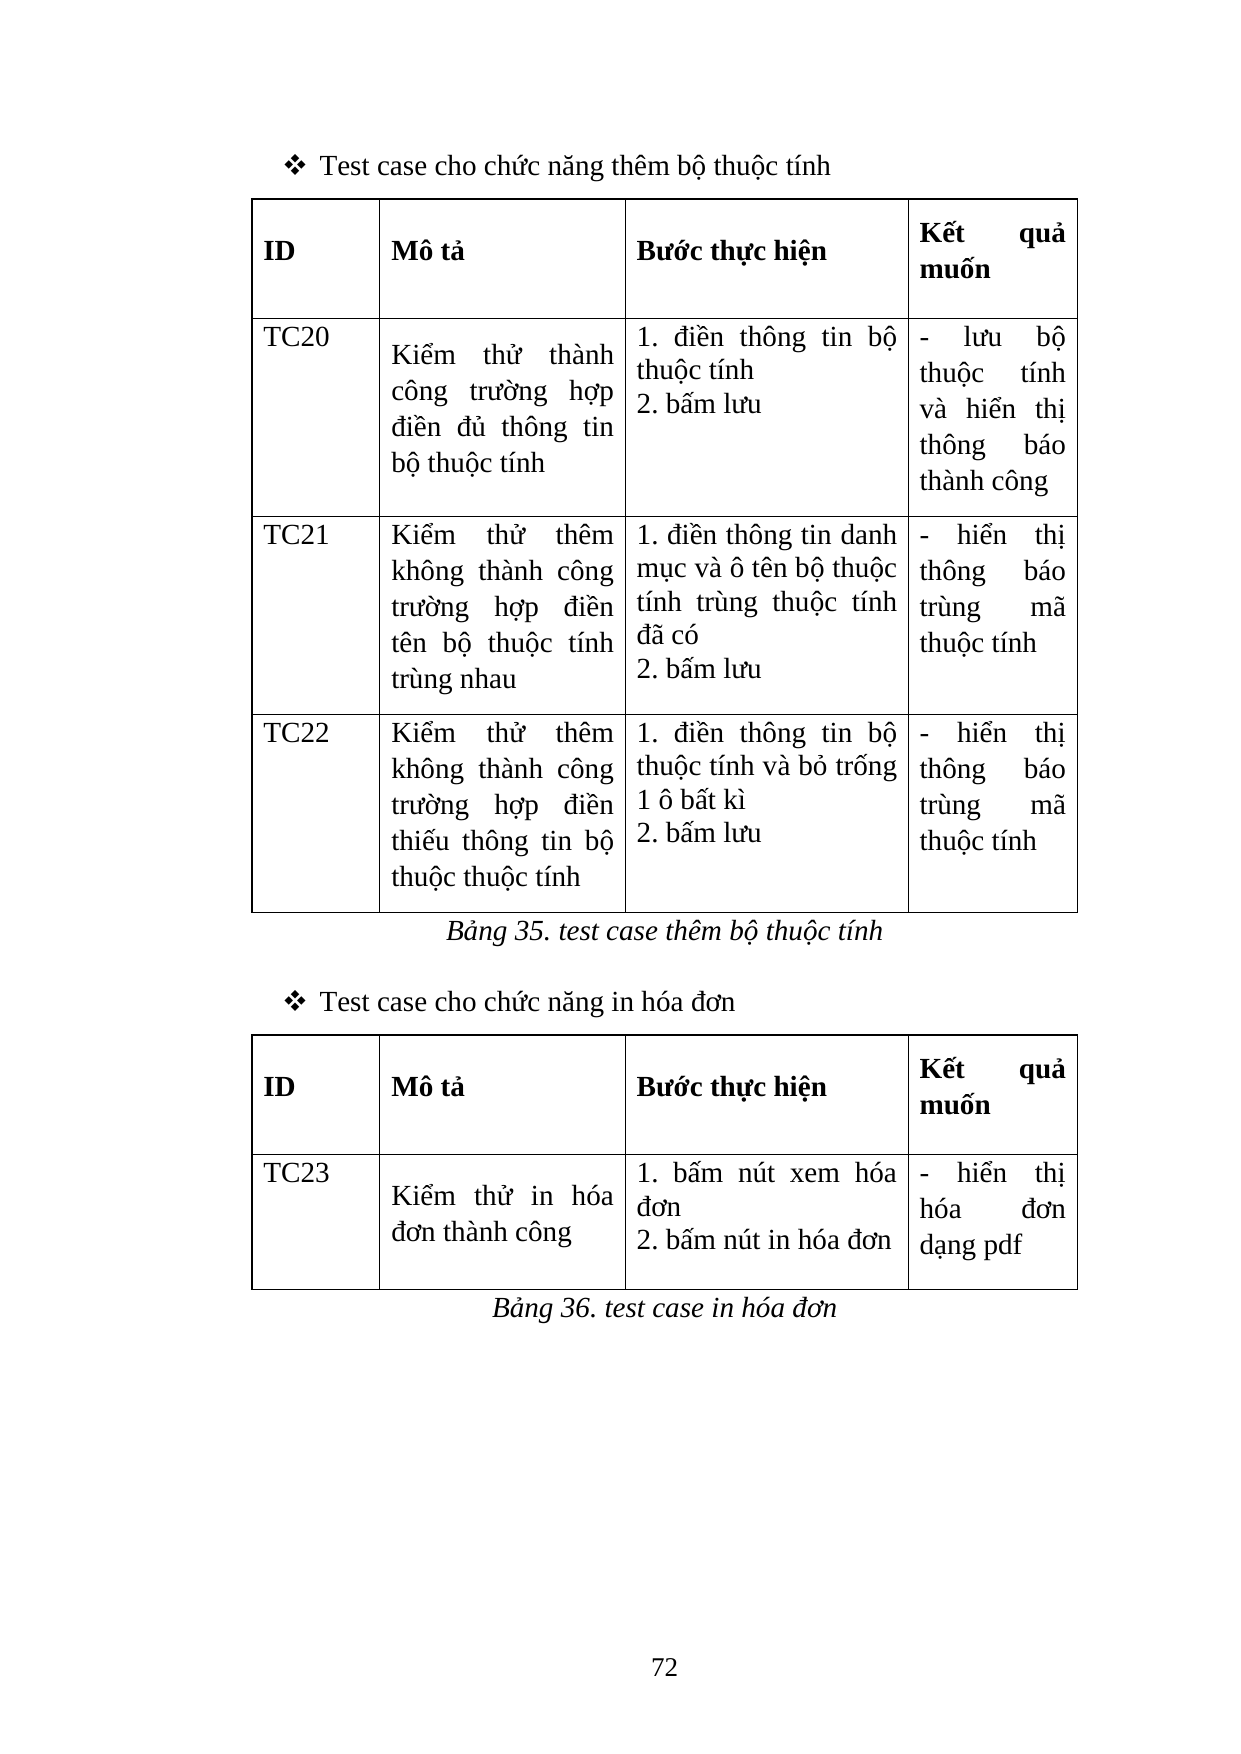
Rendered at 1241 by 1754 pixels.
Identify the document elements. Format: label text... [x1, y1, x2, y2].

table_header ID [253, 1036, 379, 1154]
table_cell TC23 [253, 1155, 379, 1289]
table_header ID [253, 200, 379, 318]
table_cell - hiển thị thông báo trùng mã thuộc tính [909, 517, 1077, 714]
table_cell Kiểm thử thành công trường hợp điền đủ thông tin bộ thuộc tính [380, 319, 625, 516]
table_cell 1. bấm nút xem hóa đơn 2. bấm nút in hóa đơn [626, 1155, 908, 1289]
table_header Mô tả [380, 200, 625, 318]
text Bảng 36. test case in hóa đơn [207, 1290, 1122, 1324]
table_cell Kiểm thử thêm không thành công trường hợp điền tên bộ thuộc tính trùng nhau [380, 517, 625, 714]
table_cell - hiển thị hóa đơn dạng pdf [909, 1155, 1077, 1289]
table_header Bước thực hiện [626, 1036, 908, 1154]
table_cell TC21 [253, 517, 379, 714]
table_cell 1. điền thông tin bộ thuộc tính và bỏ trống 1 ô bất kì 2. bấm lưu [626, 715, 908, 912]
list Test case cho chức năng in hóa đơn [282, 984, 1122, 1017]
table_cell Kiểm thử in hóa đơn thành công [380, 1155, 625, 1289]
text Bảng 35. test case thêm bộ thuộc tính [207, 913, 1122, 946]
table_cell Kiểm thử thêm không thành công trường hợp điền thiếu thông tin bộ thuộc thuộc tính [380, 715, 625, 912]
table_cell - lưu bộ thuộc tính và hiển thị thông báo thành công [909, 319, 1077, 516]
table_cell - hiển thị thông báo trùng mã thuộc tính [909, 715, 1077, 912]
list Test case cho chức năng thêm bộ thuộc tính [282, 148, 1122, 181]
table_cell 1. điền thông tin danh mục và ô tên bộ thuộc tính trùng thuộc tính đã có 2. bấm lưu [626, 517, 908, 714]
table_header Kết quả muốn [909, 200, 1077, 318]
table_header Bước thực hiện [626, 200, 908, 318]
table_header Mô tả [380, 1036, 625, 1154]
table_header Kết quả muốn [909, 1036, 1077, 1154]
table_cell TC20 [253, 319, 379, 516]
table_cell TC22 [253, 715, 379, 912]
table_cell 1. điền thông tin bộ thuộc tính 2. bấm lưu [626, 319, 908, 516]
